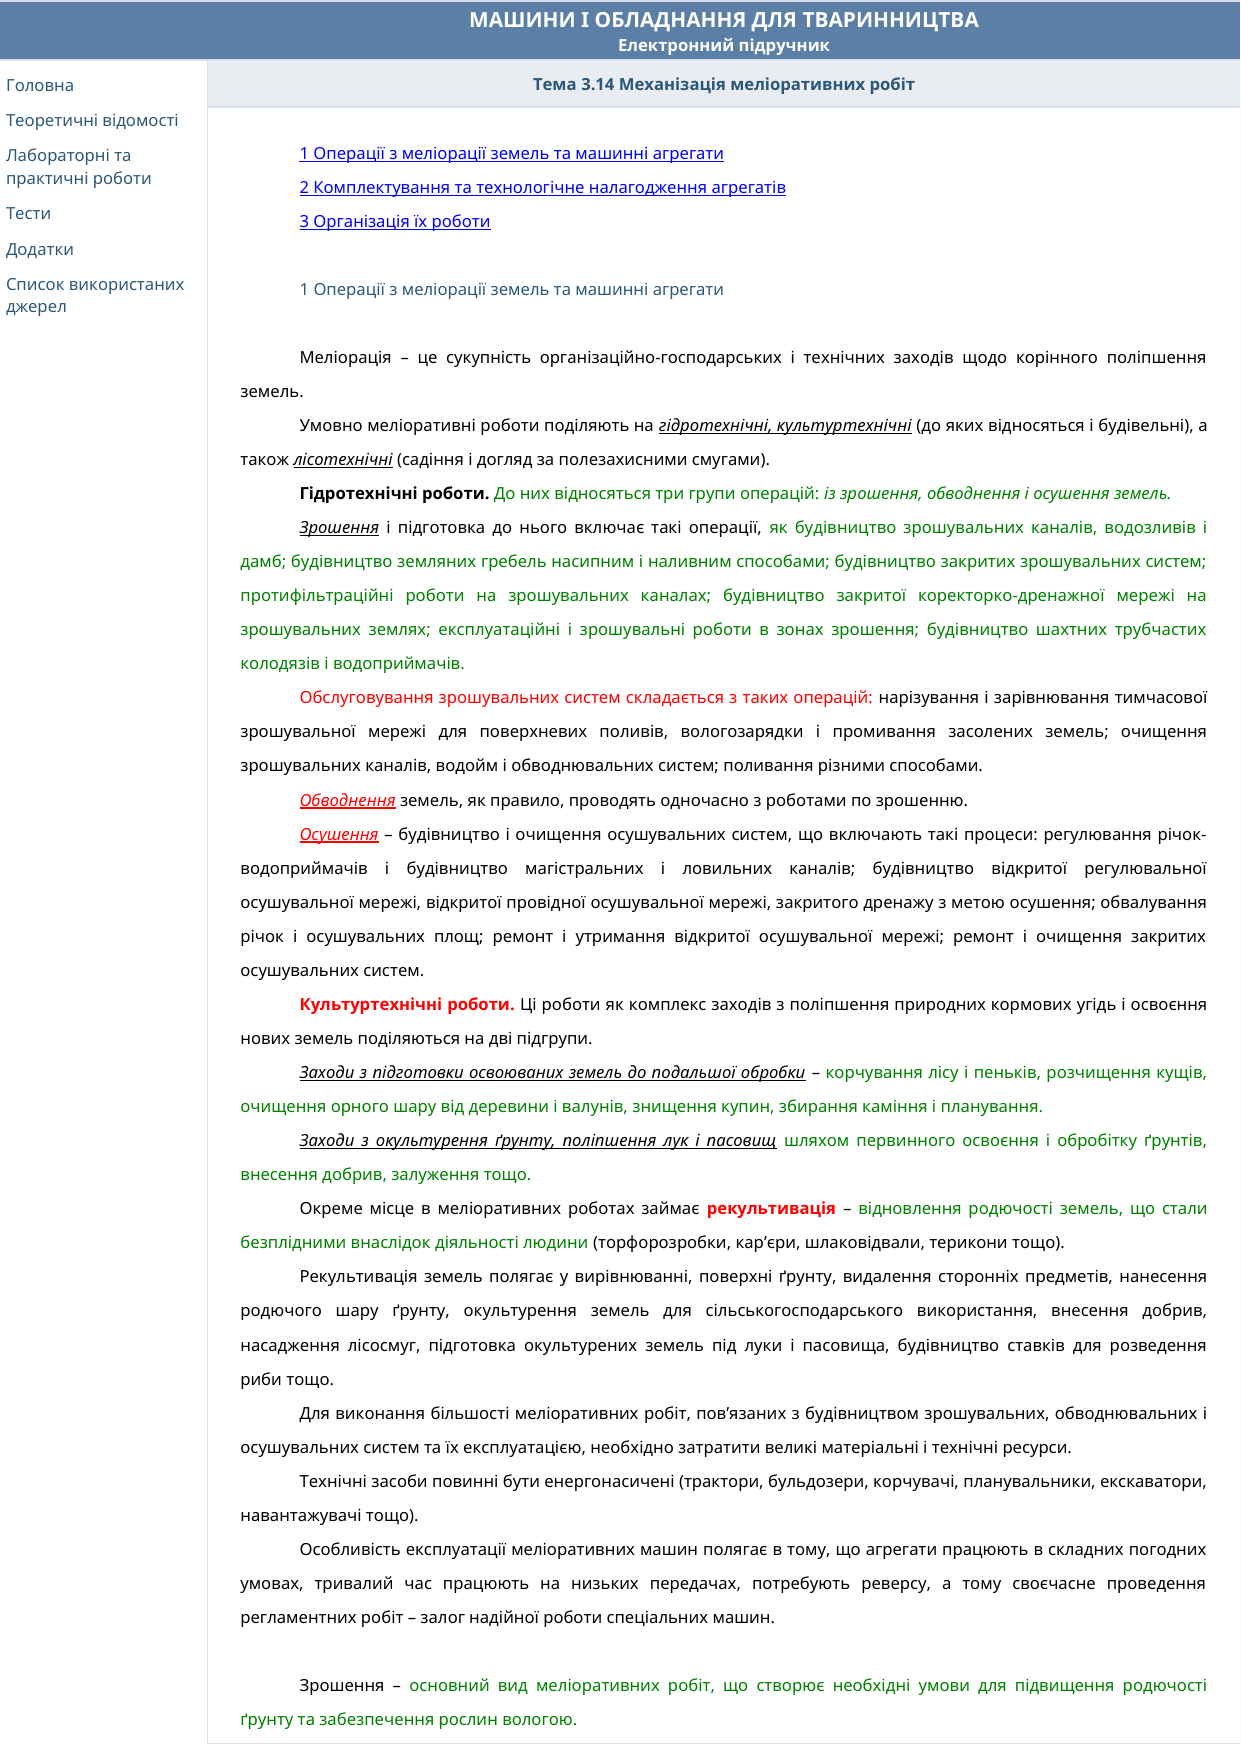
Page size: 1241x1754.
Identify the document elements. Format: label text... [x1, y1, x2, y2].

table_header [0, 2, 208, 59]
table_cell Тема 3.14 Механізація меліоративних робіт [208, 60, 1240, 106]
table_header МАШИНИ І ОБЛАДНАННЯ ДЛЯ ТВАРИННИЦТВА Електронний підручник [208, 2, 1240, 59]
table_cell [208, 108, 1240, 1743]
table_cell Головна Теоретичні відомості Лабораторні та практичні роботи Тести Додатки Список використаних джерел [0, 61, 207, 1743]
